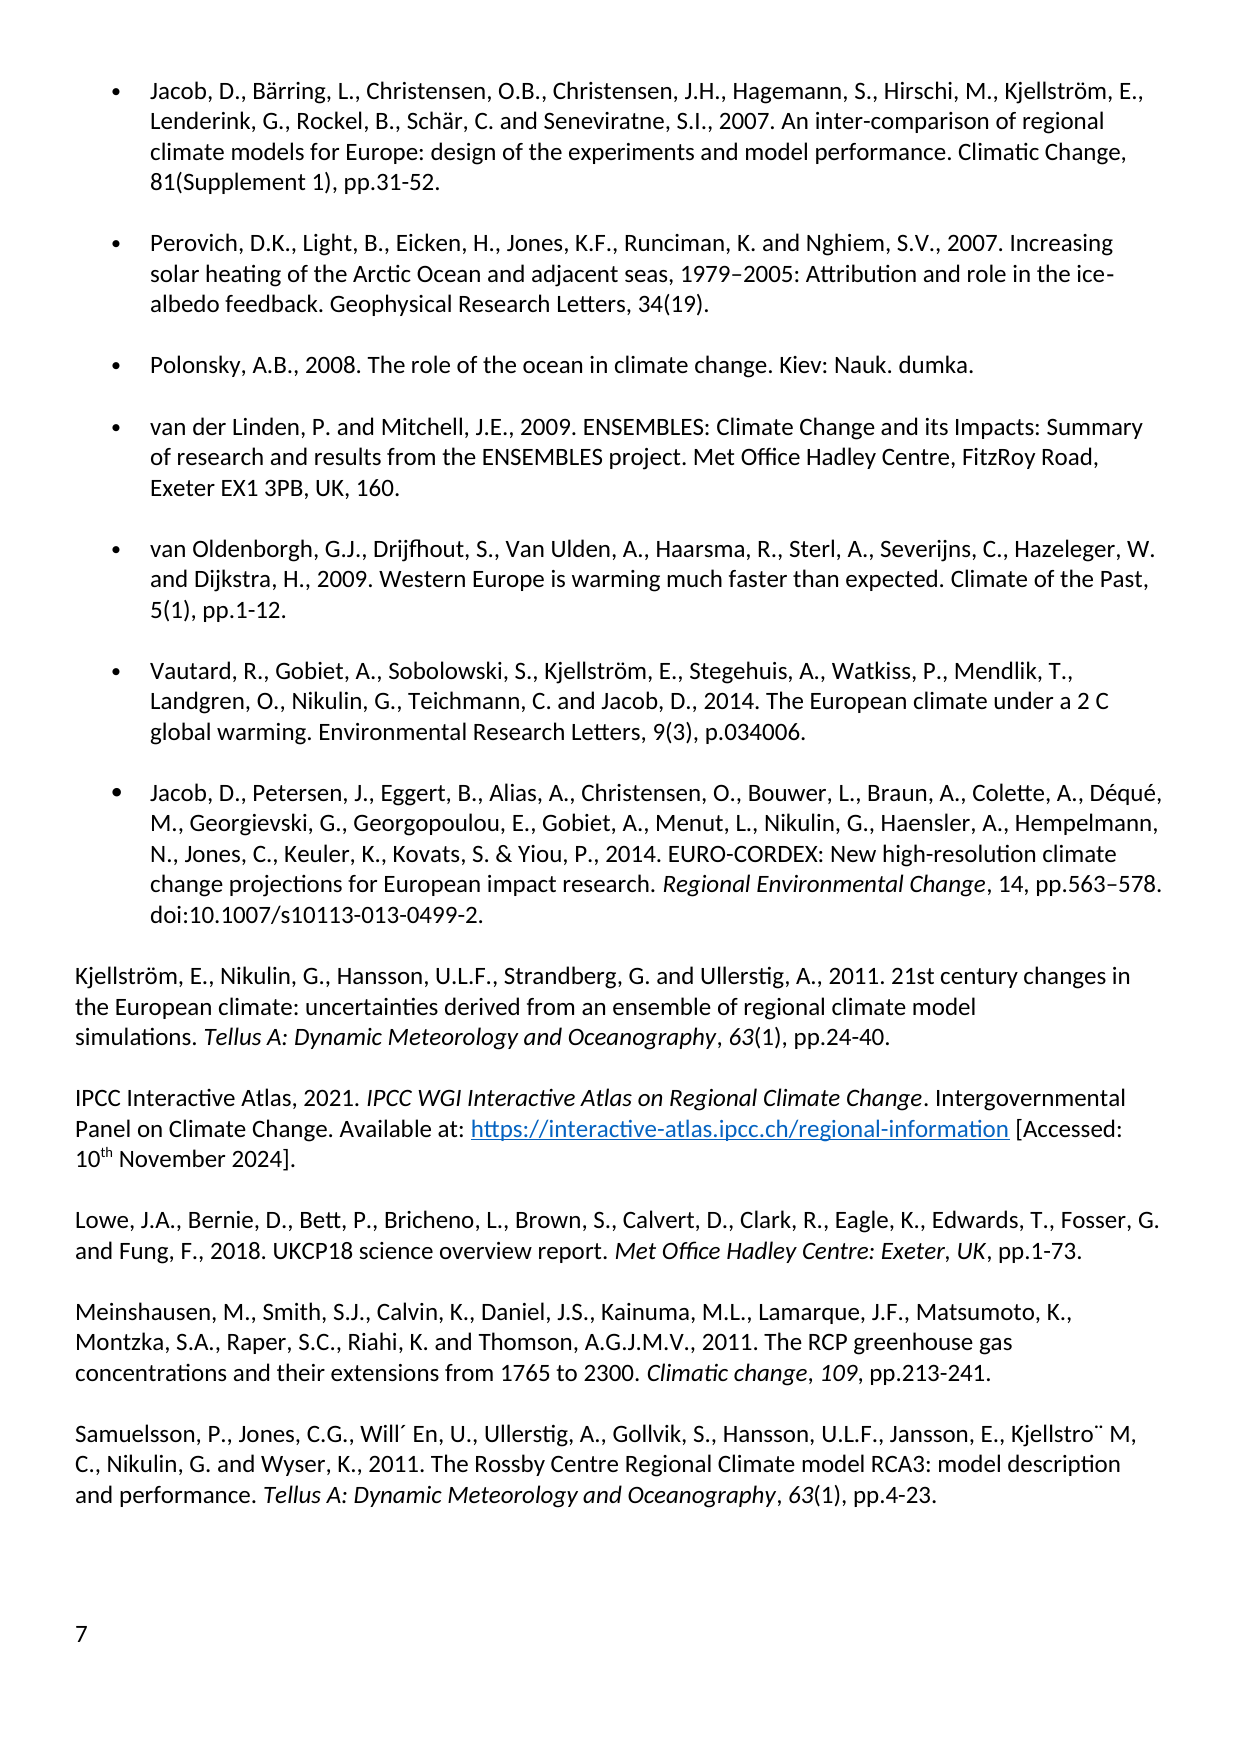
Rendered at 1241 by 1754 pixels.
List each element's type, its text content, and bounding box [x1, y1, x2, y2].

text Meinshausen, M., Smith, S.J., Calvin, K., Daniel, J.S., Kainuma, M.L., Lamarque, J.F., Matsumoto, K., Montzka, S.A., Raper, S.C., Riahi, K. and Thomson, A.G.J.M.V., 2011. The RCP greenhouse gas concentrations and their extensions from 1765 to 2300. Climatic change, 109, pp.213-241. [75, 1296, 1165, 1387]
text IPCC Interactive Atlas, 2021. IPCC WGI Interactive Atlas on Regional Climate Change. Intergovernmental Panel on Climate Change. Available at: https://interactive-atlas.ipcc.ch/regional-information [Accessed: 10th November 2024]. [75, 1082, 1165, 1174]
list Jacob, D., Bärring, L., Christensen, O.B., Christensen, J.H., Hagemann, S., Hirschi, M., Kjellström, E., Lenderink, G., Rockel, B., Schär, C. and Seneviratne, S.I., 2007. An inter-comparison of regional climate models for Europe: design of the experiments and model performance. Climatic Change, 81(Supplement 1), pp.31-52. [112, 75, 1165, 197]
text Samuelsson, P., Jones, C.G., Will´ En, U., Ullerstig, A., Gollvik, S., Hansson, U.L.F., Jansson, E., Kjellstro¨ M, C., Nikulin, G. and Wyser, K., 2011. The Rossby Centre Regional Climate model RCA3: model description and performance. Tellus A: Dynamic Meteorology and Oceanography, 63(1), pp.4-23. [75, 1418, 1165, 1509]
list van Oldenborgh, G.J., Drijfhout, S., Van Ulden, A., Haarsma, R., Sterl, A., Severijns, C., Hazeleger, W. and Dijkstra, H., 2009. Western Europe is warming much faster than expected. Climate of the Past, 5(1), pp.1-12. [112, 533, 1165, 624]
text Lowe, J.A., Bernie, D., Bett, P., Bricheno, L., Brown, S., Calvert, D., Clark, R., Eagle, K., Edwards, T., Fosser, G. and Fung, F., 2018. UKCP18 science overview report. Met Office Hadley Centre: Exeter, UK, pp.1-73. [75, 1204, 1165, 1265]
list van der Linden, P. and Mitchell, J.E., 2009. ENSEMBLES: Climate Change and its Impacts: Summary of research and results from the ENSEMBLES project. Met Office Hadley Centre, FitzRoy Road, Exeter EX1 3PB, UK, 160. [112, 411, 1165, 502]
text Kjellström, E., Nikulin, G., Hansson, U.L.F., Strandberg, G. and Ullerstig, A., 2011. 21st century changes in the European climate: uncertainties derived from an ensemble of regional climate model simulations. Tellus A: Dynamic Meteorology and Oceanography, 63(1), pp.24-40. [75, 960, 1165, 1052]
list Polonsky, A.B., 2008. The role of the ocean in climate change. Kiev: Nauk. dumka. [112, 350, 1165, 380]
list Vautard, R., Gobiet, A., Sobolowski, S., Kjellström, E., Stegehuis, A., Watkiss, P., Mendlik, T., Landgren, O., Nikulin, G., Teichmann, C. and Jacob, D., 2014. The European climate under a 2 C global warming. Environmental Research Letters, 9(3), p.034006. [112, 655, 1165, 746]
list Jacob, D., Petersen, J., Eggert, B., Alias, A., Christensen, O., Bouwer, L., Braun, A., Colette, A., Déqué, M., Georgievski, G., Georgopoulou, E., Gobiet, A., Menut, L., Nikulin, G., Haensler, A., Hempelmann, N., Jones, C., Keuler, K., Kovats, S. & Yiou, P., 2014. EURO-CORDEX: New high-resolution climate change projections for European impact research. Regional Environmental Change, 14, pp.563–578. doi:10.1007/s10113-013-0499-2. [112, 777, 1165, 929]
list Perovich, D.K., Light, B., Eicken, H., Jones, K.F., Runciman, K. and Nghiem, S.V., 2007. Increasing solar heating of the Arctic Ocean and adjacent seas, 1979–2005: Attribution and role in the ice‐albedo feedback. Geophysical Research Letters, 34(19). [112, 228, 1165, 350]
